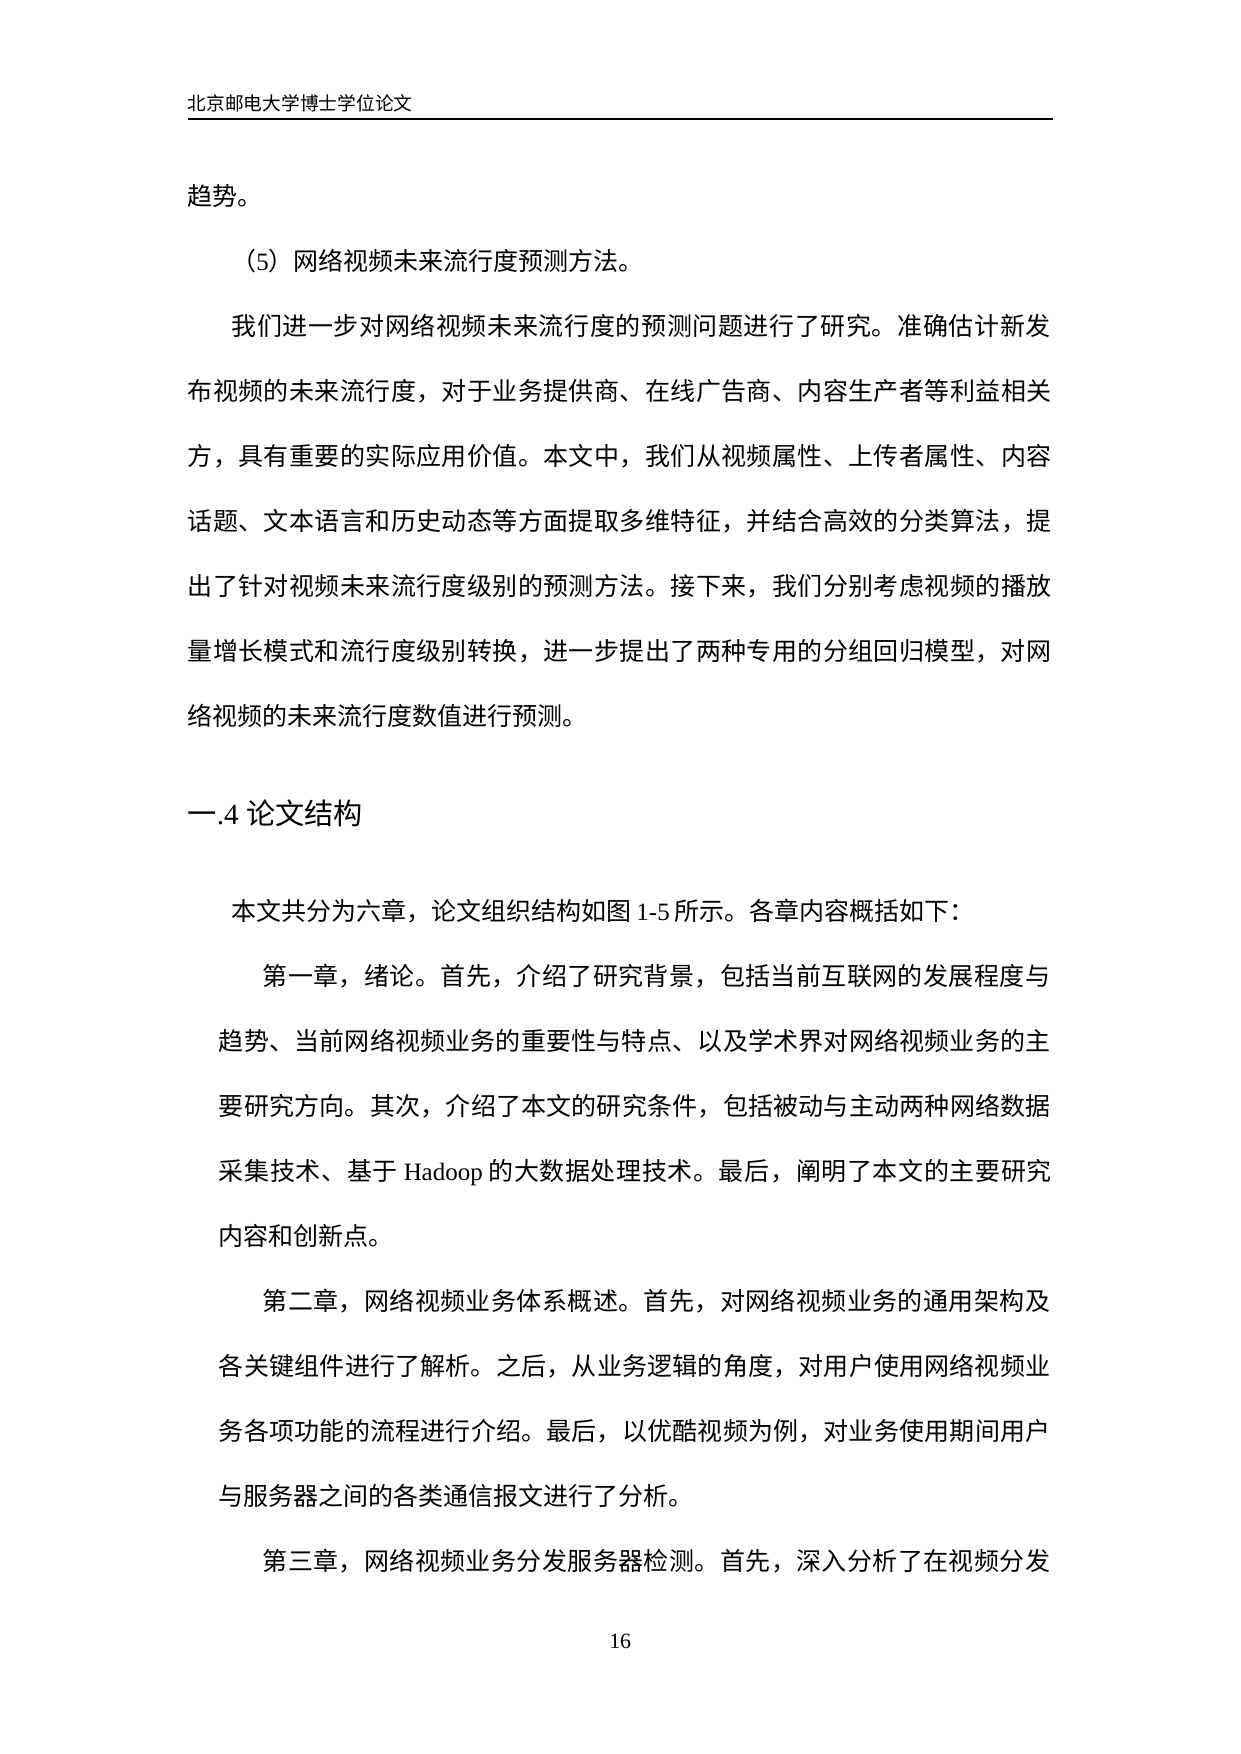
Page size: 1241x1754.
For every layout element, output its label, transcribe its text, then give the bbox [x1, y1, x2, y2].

text 第二章，网络视频业务体系概述。首先，对网络视频业务的通用架构及各关键组件进行了解析。之后，从业务逻辑的角度，对用户使用网络视频业务各项功能的流程进行介绍。最后，以优酷视频为例，对业务使用期间用户与服务器之间的各类通信报文进行了分析。 [219, 1267, 1053, 1527]
text 第一章，绪论。首先，介绍了研究背景，包括当前互联网的发展程度与趋势、当前网络视频业务的重要性与特点、以及学术界对网络视频业务的主要研究方向。其次，介绍了本文的研究条件，包括被动与主动两种网络数据采集技术、基于Hadoop的大数据处理技术。最后，阐明了本文的主要研究内容和创新点。 [219, 942, 1053, 1267]
text 本文共分为六章，论文组织结构如图1-5所示。各章内容概括如下： [231, 877, 1053, 942]
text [187, 162, 1053, 227]
text 我们进一步对网络视频未来流行度的预测问题进行了研究。准确估计新发布视频的未来流行度，对于业务提供商、在线广告商、内容生产者等利益相关方，具有重要的实际应用价值。本文中，我们从视频属性、上传者属性、内容话题、文本语言和历史动态等方面提取多维特征，并结合高效的分类算法，提出了针对视频未来流行度级别的预测方法。接下来，我们分别考虑视频的播放量增长模式和流行度级别转换，进一步提出了两种专用的分组回归模型，对网络视频的未来流行度数值进行预测。 [187, 292, 1053, 747]
text （5）网络视频未来流行度预测方法。 [187, 227, 1053, 292]
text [219, 1527, 1053, 1592]
text 论文结构 [187, 779, 1053, 844]
